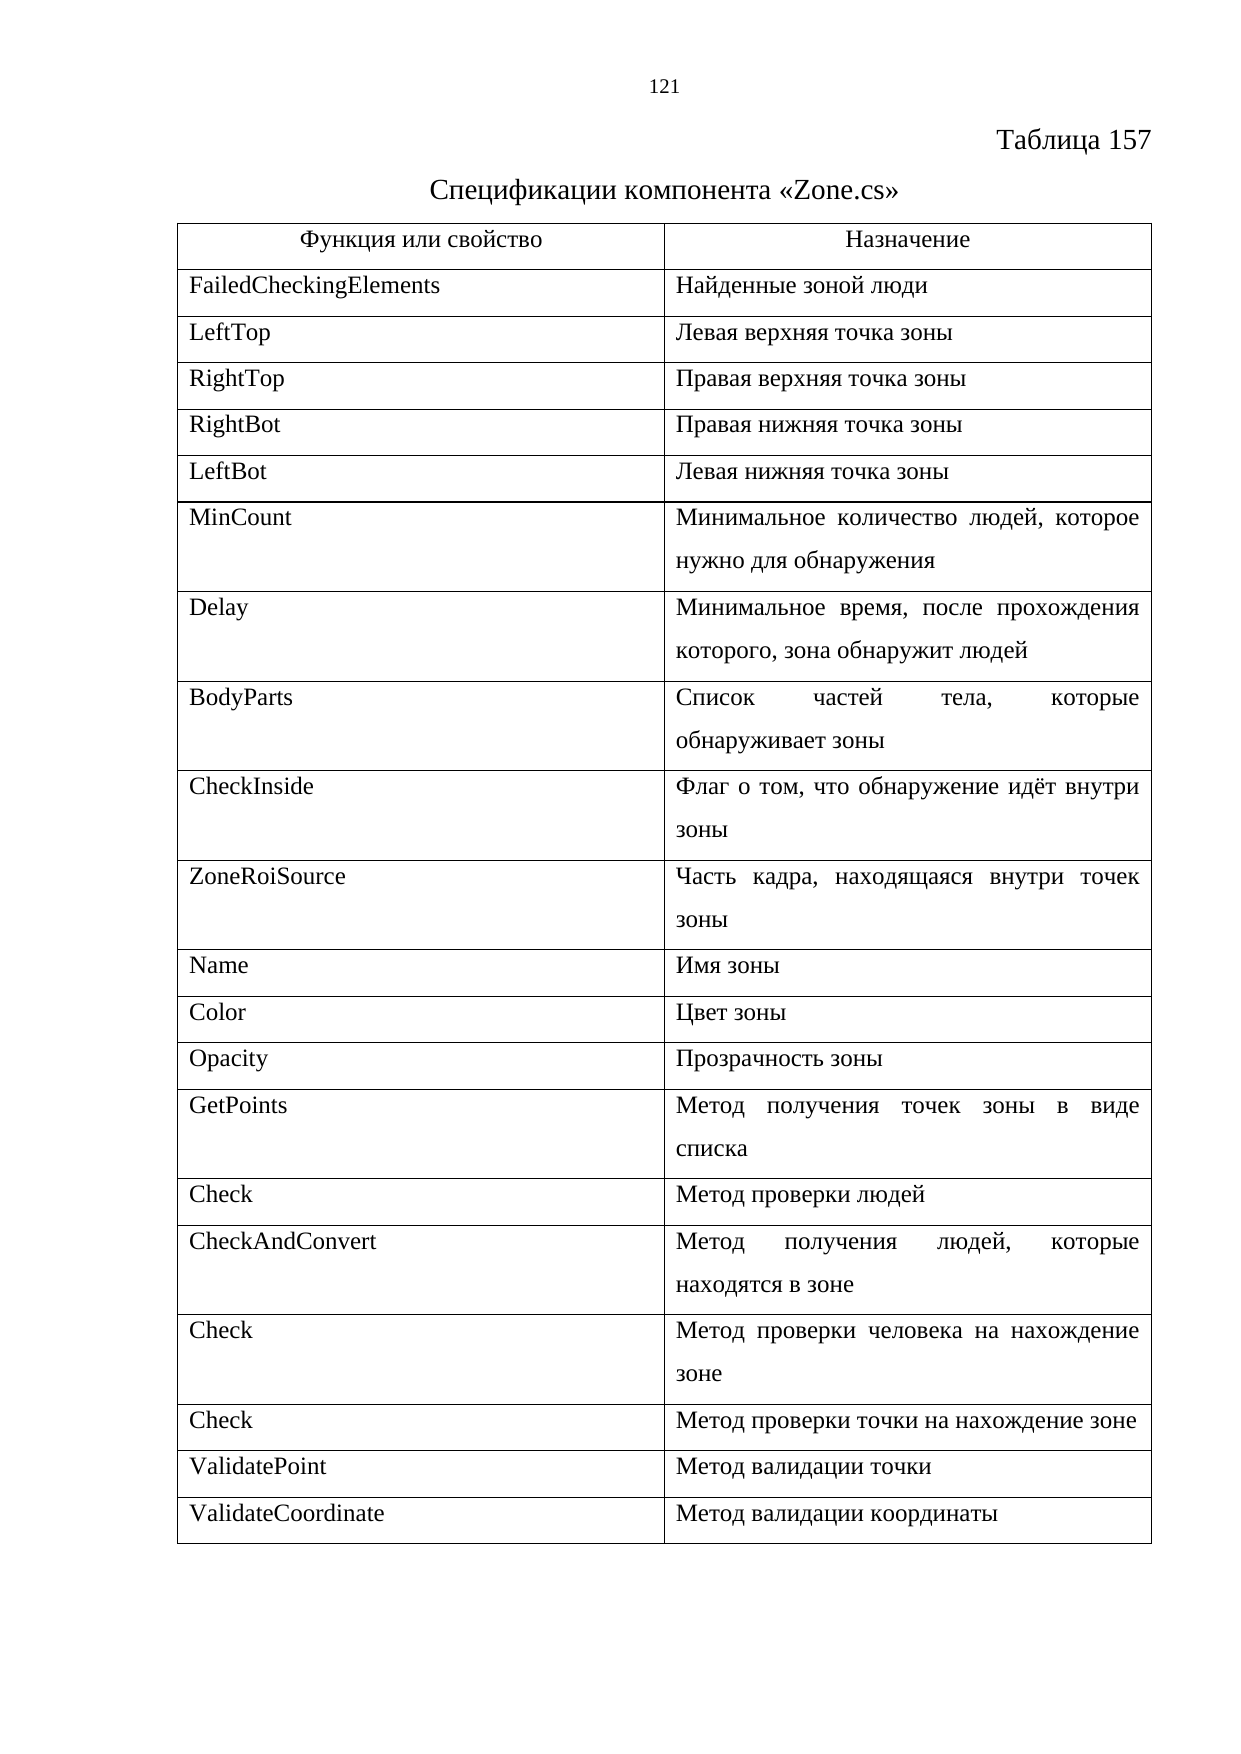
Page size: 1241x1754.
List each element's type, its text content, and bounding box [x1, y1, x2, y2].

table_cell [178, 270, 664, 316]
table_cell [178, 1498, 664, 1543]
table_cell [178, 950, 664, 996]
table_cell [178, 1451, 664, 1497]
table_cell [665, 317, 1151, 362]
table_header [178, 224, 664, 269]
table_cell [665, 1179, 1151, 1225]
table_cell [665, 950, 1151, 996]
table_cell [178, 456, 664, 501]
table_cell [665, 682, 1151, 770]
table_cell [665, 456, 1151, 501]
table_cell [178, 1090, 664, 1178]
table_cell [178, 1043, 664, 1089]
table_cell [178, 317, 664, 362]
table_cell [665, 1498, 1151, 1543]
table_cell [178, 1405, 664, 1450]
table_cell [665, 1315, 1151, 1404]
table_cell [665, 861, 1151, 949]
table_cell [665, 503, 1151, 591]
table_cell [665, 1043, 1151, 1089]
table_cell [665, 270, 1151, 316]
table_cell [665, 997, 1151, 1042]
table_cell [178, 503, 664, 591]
text Таблица 157 [177, 122, 1152, 156]
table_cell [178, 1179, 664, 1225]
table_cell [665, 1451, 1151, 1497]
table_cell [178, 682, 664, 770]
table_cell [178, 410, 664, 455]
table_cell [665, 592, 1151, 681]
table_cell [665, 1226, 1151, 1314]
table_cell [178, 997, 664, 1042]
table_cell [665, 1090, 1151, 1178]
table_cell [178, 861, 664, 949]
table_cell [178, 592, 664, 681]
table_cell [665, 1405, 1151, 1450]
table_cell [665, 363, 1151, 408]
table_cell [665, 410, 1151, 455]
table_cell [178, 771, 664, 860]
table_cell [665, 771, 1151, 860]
text Спецификации компонента «Zone.cs» [177, 172, 1152, 206]
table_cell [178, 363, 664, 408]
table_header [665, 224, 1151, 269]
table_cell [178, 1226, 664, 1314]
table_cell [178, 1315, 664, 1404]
